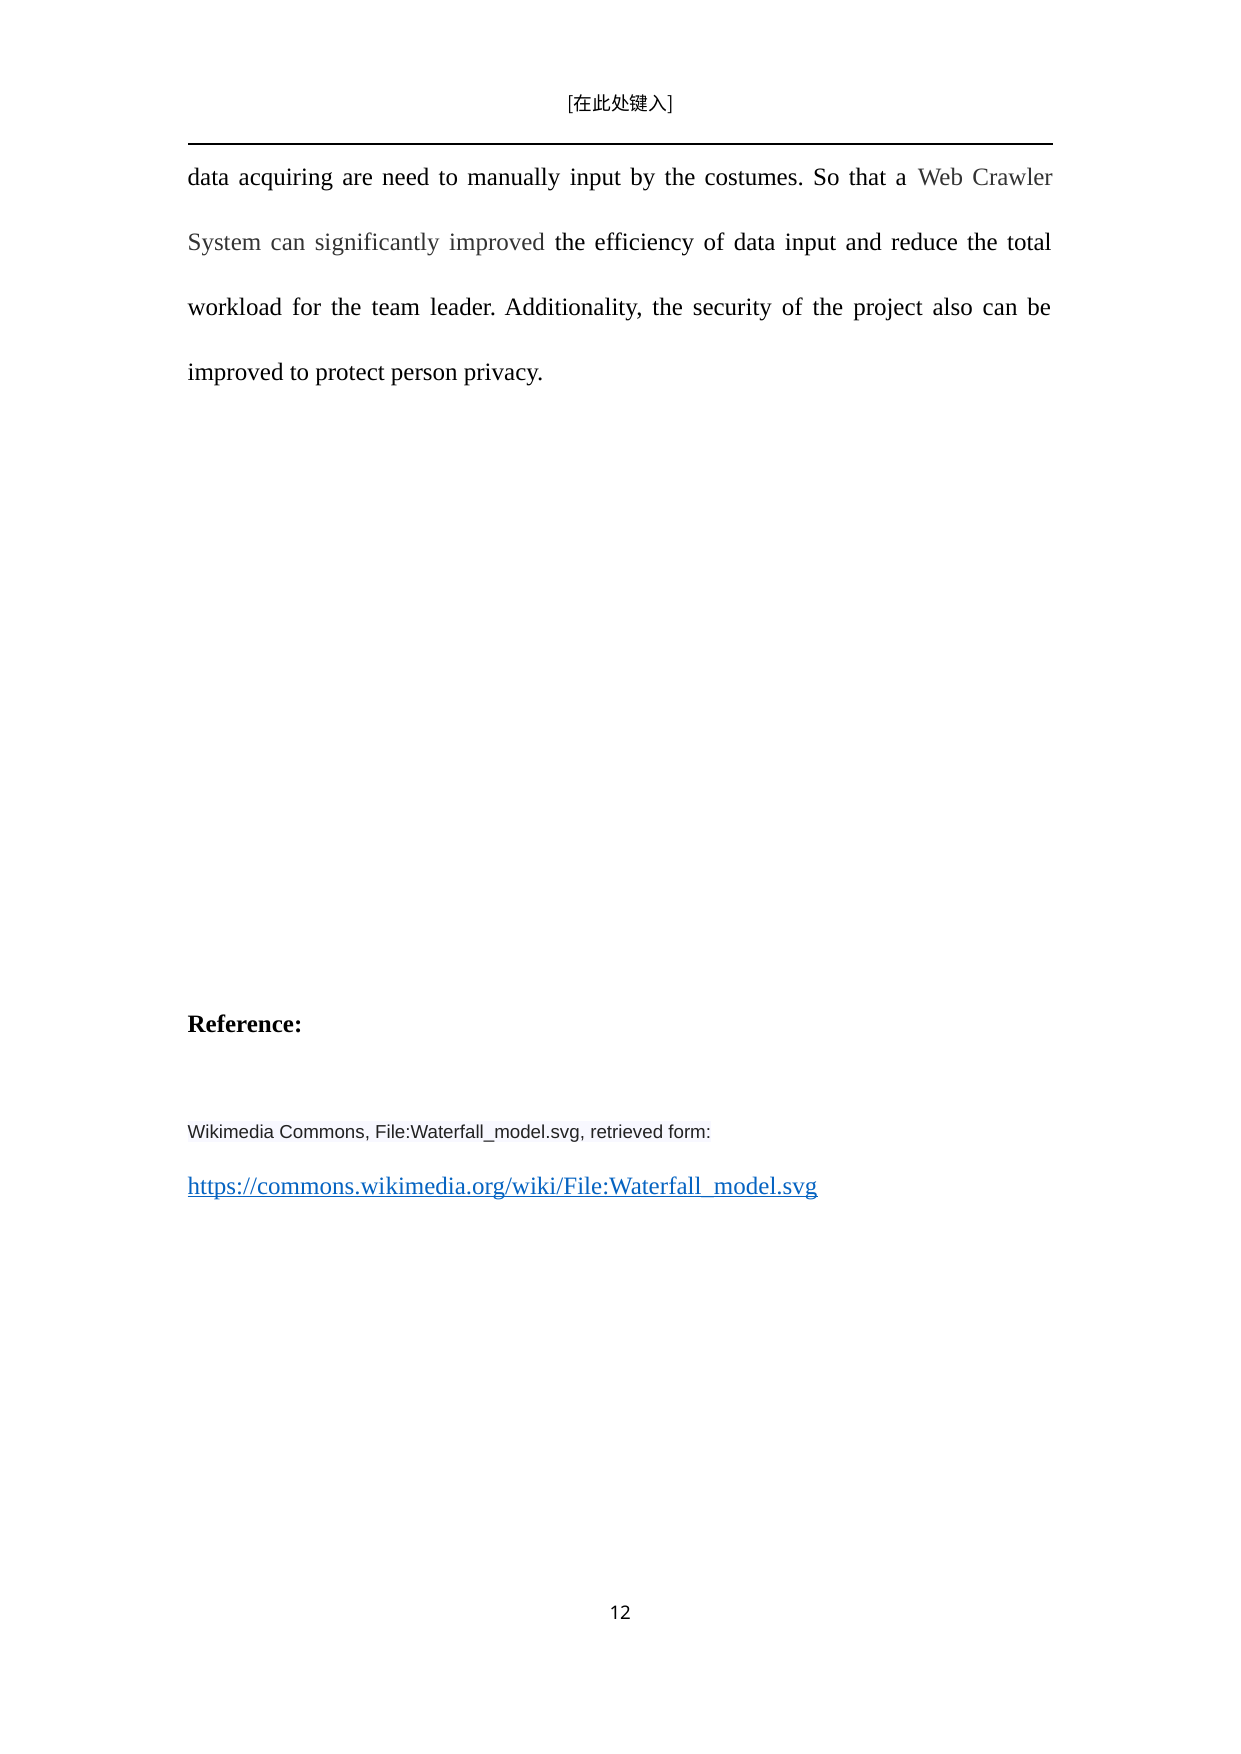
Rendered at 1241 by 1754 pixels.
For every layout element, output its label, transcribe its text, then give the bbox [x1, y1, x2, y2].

text Wikimedia Commons, File:Waterfall_model.svg, retrieved form: [187, 1115, 1053, 1148]
text https://commons.wikimedia.org/wiki/File:Waterfall_model.svg [187, 1169, 1053, 1202]
subtitle Reference: [187, 1008, 1053, 1040]
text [187, 160, 1053, 387]
